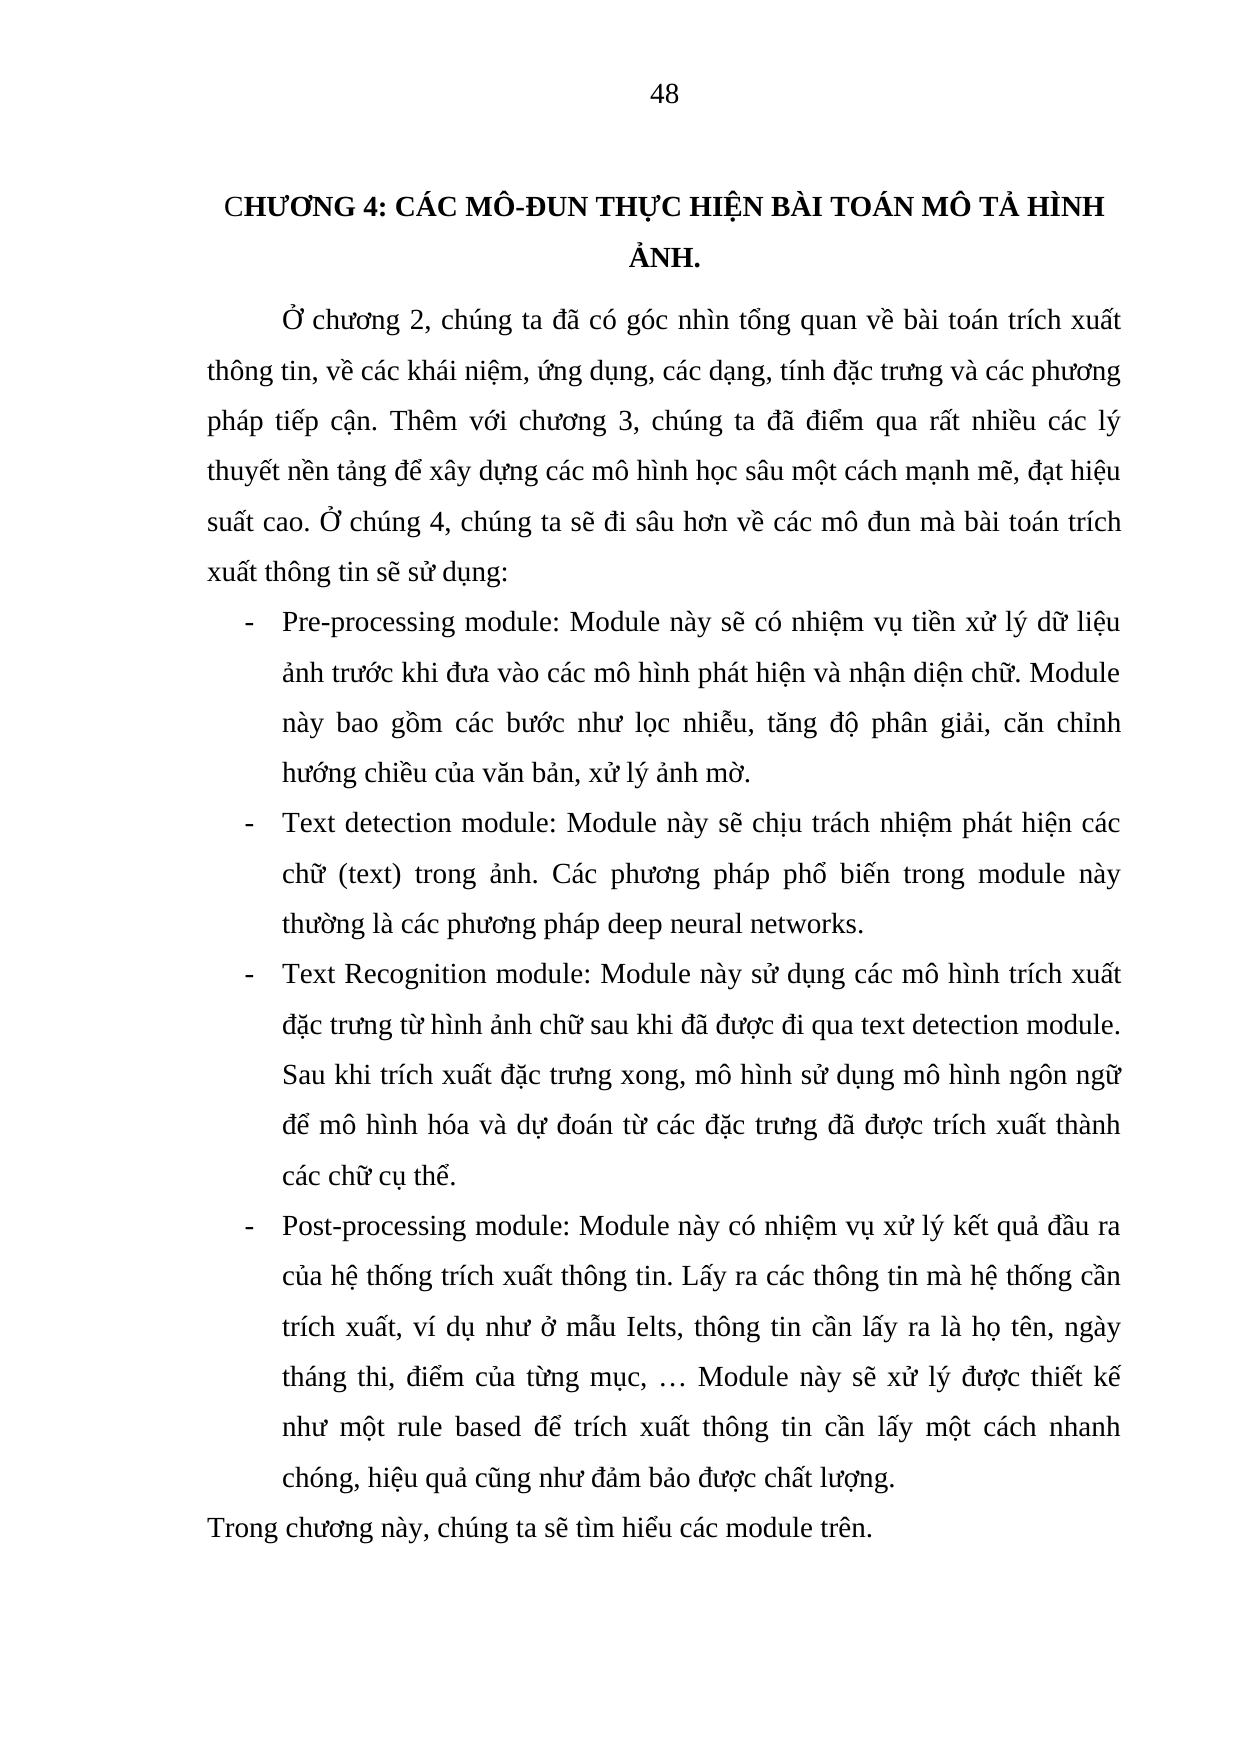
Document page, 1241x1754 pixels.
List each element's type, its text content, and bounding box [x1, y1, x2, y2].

list Text Recognition module: Module này sử dụng các mô hình trích xuất đặc trưng từ hình ảnh chữ sau khi đã được đi qua text detection module. Sau khi trích xuất đặc trưng xong, mô hình sử dụng mô hình ngôn ngữ để mô hình hóa và dự đoán từ các đặc trưng đã được trích xuất thành các chữ cụ thể. [244, 957, 1122, 1191]
list Pre-processing module: Module này sẽ có nhiệm vụ tiền xử lý dữ liệu ảnh trước khi đưa vào các mô hình phát hiện và nhận diện chữ. Module này bao gồm các bước như lọc nhiễu, tăng độ phân giải, căn chỉnh hướng chiều của văn bản, xử lý ảnh mờ. [244, 604, 1122, 789]
list Text detection module: Module này sẽ chịu trách nhiệm phát hiện các chữ (text) trong ảnh. Các phương pháp phổ biến trong module này thường là các phương pháp deep neural networks. [244, 806, 1122, 940]
text Ở chương 2, chúng ta đã có góc nhìn tổng quan về bài toán trích xuất thông tin, về các khái niệm, ứng dụng, các dạng, tính đặc trưng và các phương pháp tiếp cận. Thêm với chương 3, chúng ta đã điểm qua rất nhiều các lý thuyết nền tảng để xây dựng các mô hình học sâu một cách mạnh mẽ, đạt hiệu suất cao. Ở chúng 4, chúng ta sẽ đi sâu hơn về các mô đun mà bài toán trích xuất thông tin sẽ sử dụng: [207, 302, 1122, 588]
list Post-processing module: Module này có nhiệm vụ xử lý kết quả đầu ra của hệ thống trích xuất thông tin. Lấy ra các thông tin mà hệ thống cần trích xuất, ví dụ như ở mẫu Ielts, thông tin cần lấy ra là họ tên, ngày tháng thi, điểm của từng mục, … Module này sẽ xử lý được thiết kế như một rule based để trích xuất thông tin cần lấy một cách nhanh chóng, hiệu quả cũng như đảm bảo được chất lượng. [244, 1208, 1122, 1493]
subtitle CHƯƠNG 4: CÁC MÔ-ĐUN THỰC HIỆN BÀI TOÁN MÔ TẢ HÌNH ẢNH. [207, 189, 1122, 273]
text Trong chương này, chúng ta sẽ tìm hiểu các module trên. [207, 1510, 1122, 1543]
